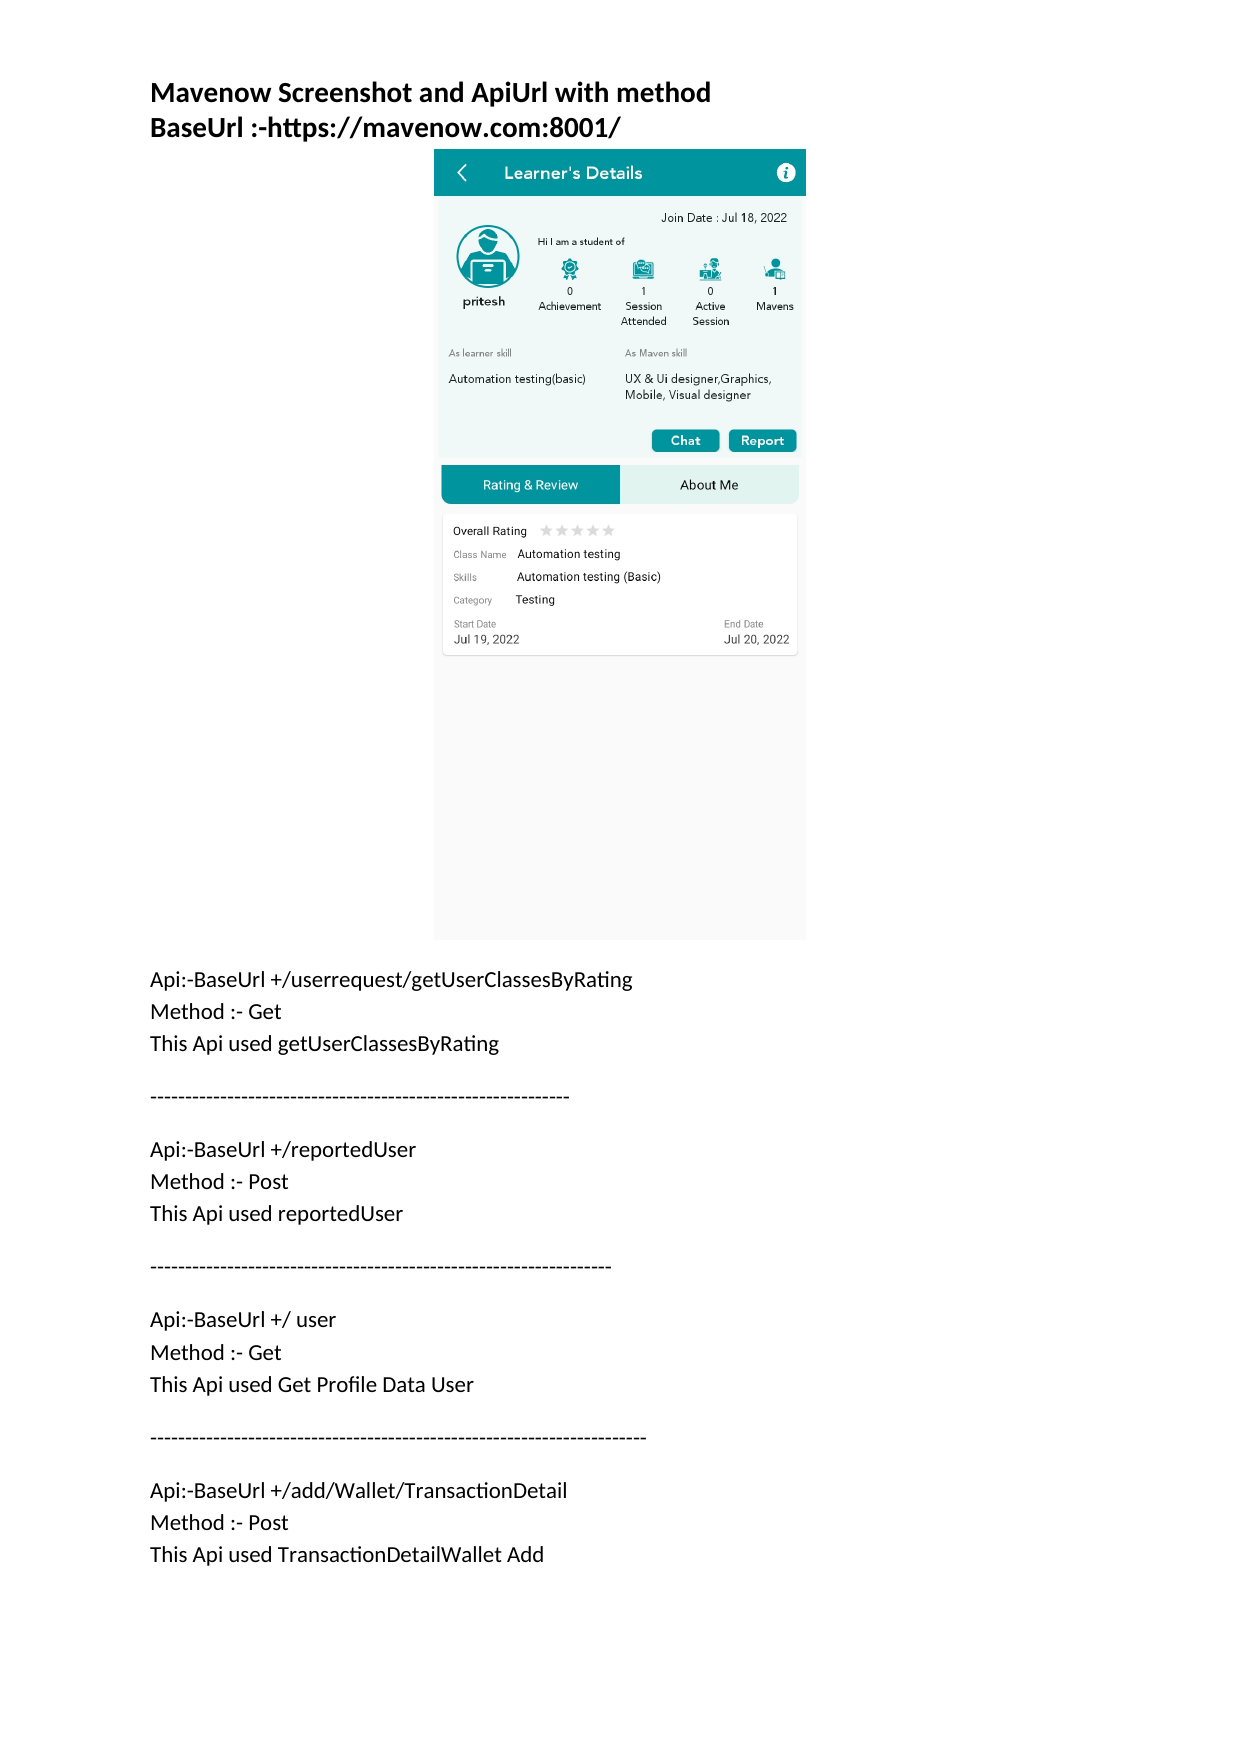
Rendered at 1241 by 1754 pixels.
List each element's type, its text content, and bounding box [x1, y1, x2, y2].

text Api:-BaseUrl +/ user Method :- Get This Api used Get Profile Data User [150, 1306, 1090, 1398]
text Api:-BaseUrl +/add/Wallet/TransactionDetail Method :- Post This Api used TransactionDetailWallet Add [150, 1476, 1090, 1568]
text Api:-BaseUrl +/reportedUser Method :- Post This Api used reportedUser [150, 1135, 1090, 1227]
text ------------------------------------------------------------------ [150, 1252, 1090, 1281]
text Api:-BaseUrl +/userrequest/getUserClassesByRating Method :- Get This Api used getUserClassesByRating [150, 965, 1090, 1057]
text ----------------------------------------------------------------------- [150, 1423, 1090, 1451]
text ------------------------------------------------------------ [150, 1082, 1090, 1110]
picture [434, 149, 806, 940]
